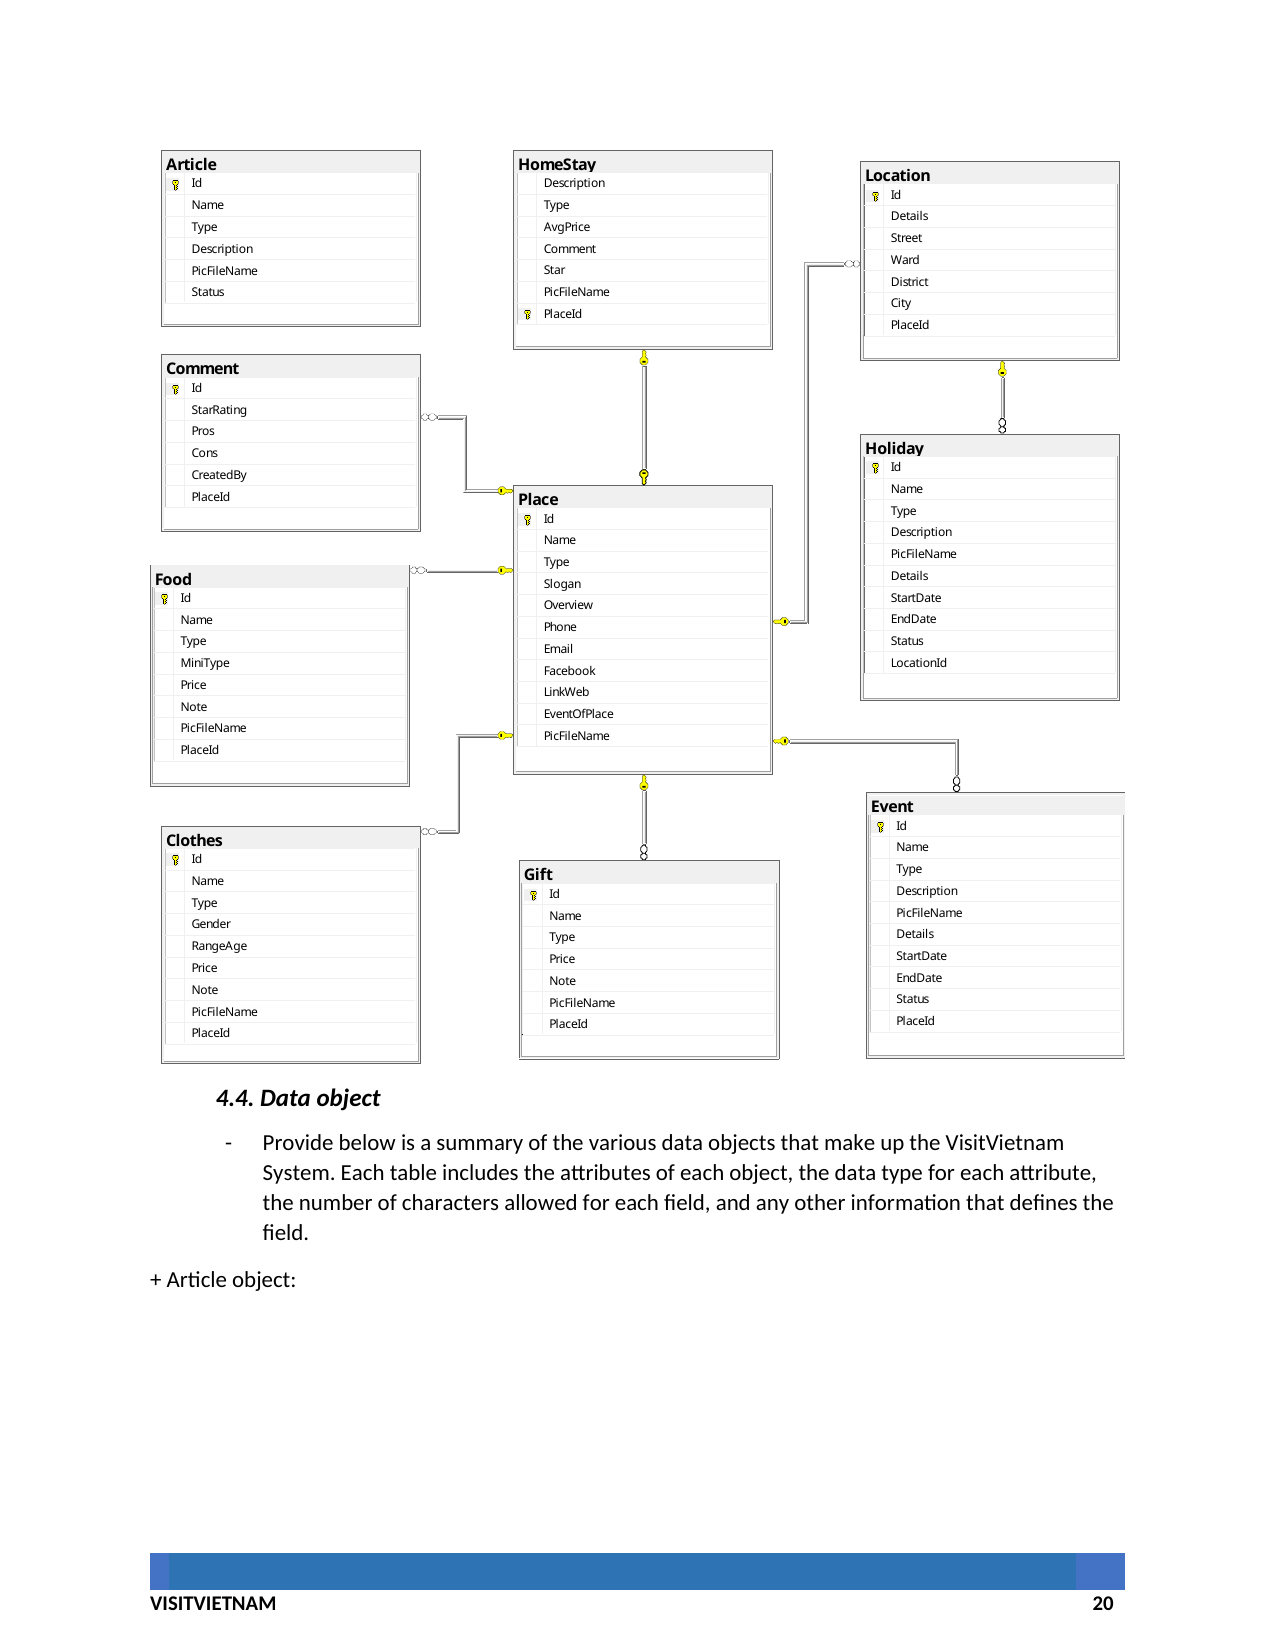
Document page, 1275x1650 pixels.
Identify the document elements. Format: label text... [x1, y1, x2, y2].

text Data object [216, 1082, 1125, 1113]
list Provide below is a summary of the various data objects that make up the VisitVietnam System. Each table includes the attributes of each object, the data type for each attribute, the number of characters allowed for each field, and any other information that defines the field. [225, 1128, 1125, 1246]
text + Article object: [150, 1265, 1125, 1293]
